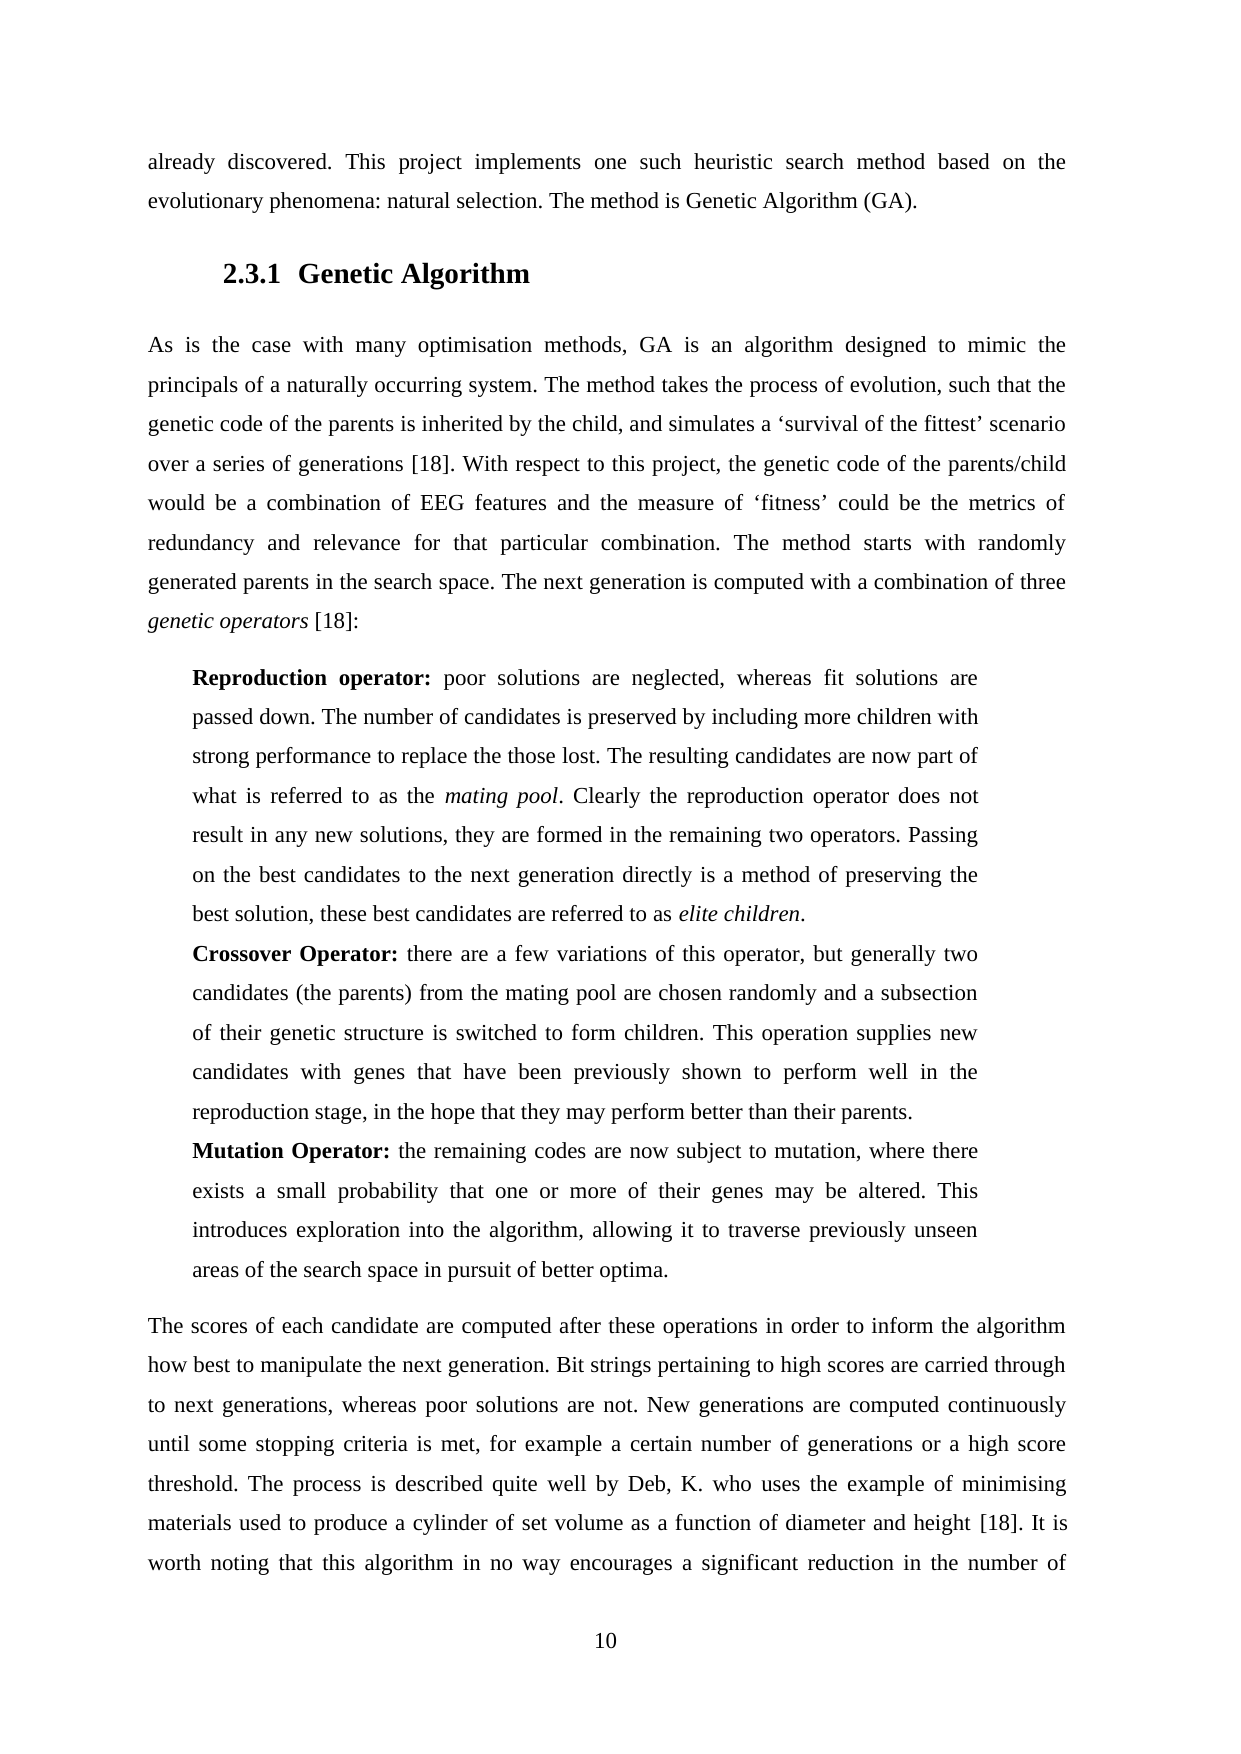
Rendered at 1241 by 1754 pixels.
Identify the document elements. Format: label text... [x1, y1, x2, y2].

text Mutation Operator: the remaining codes are now subject to mutation, where there exists a small probability that one or more of their genes may be altered. This introduces exploration into the algorithm, allowing it to traverse previously unseen areas of the search space in pursuit of better optima. [192, 1137, 979, 1282]
text As is the case with many optimisation methods, GA is an algorithm designed to mimic the principals of a naturally occurring system. The method takes the process of evolution, such that the genetic code of the parents is inherited by the child, and simulates a ‘survival of the fittest’ scenario over a series of generations. With respect to this project, the genetic code of the parents/child would be a combination of EEG features and the measure of ‘fitness’ could be the metrics of redundancy and relevance for that particular combination. The method starts with randomly generated parents in the search space. The next generation is computed with a combination of three genetic operators: [148, 331, 1068, 634]
text Reproduction operator: poor solutions are neglected, whereas fit solutions are passed down. The number of candidates is preserved by including more children with strong performance to replace the those lost. The resulting candidates are now part of what is referred to as the mating pool. Clearly the reproduction operator does not result in any new solutions, they are formed in the remaining two operators. Passing on the best candidates to the next generation directly is a method of preserving the best solution, these best candidates are referred to as elite children. [192, 664, 979, 927]
subtitle Genetic Algorithm [223, 256, 1063, 289]
text Crossover Operator: there are a few variations of this operator, but generally two candidates (the parents) from the mating pool are chosen randomly and a subsection of their genetic structure is switched to form children. This operation supplies new candidates with genes that have been previously shown to perform well in the reproduction stage, in the hope that they may perform better than their parents. [192, 940, 979, 1124]
